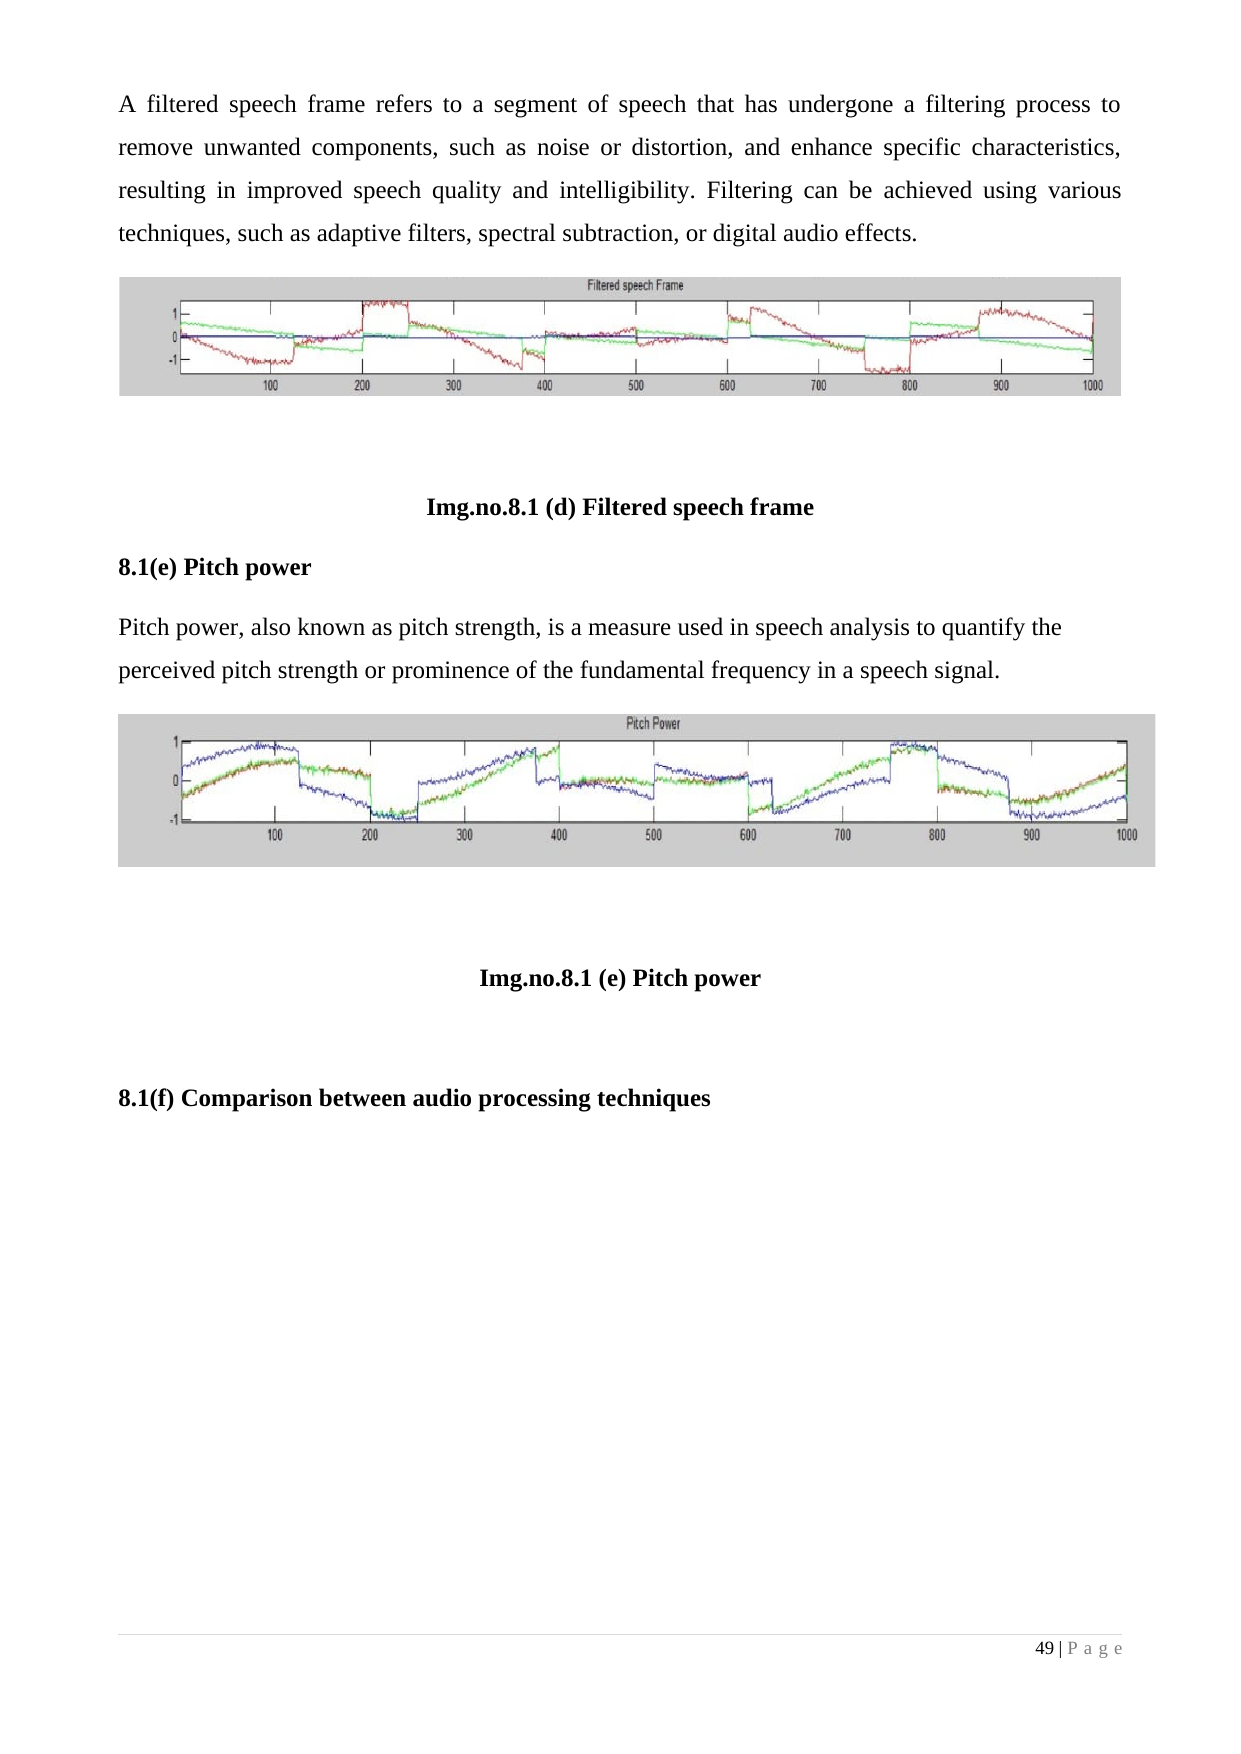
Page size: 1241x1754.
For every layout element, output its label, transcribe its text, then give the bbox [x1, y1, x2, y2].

text Img.no.8.1 (d) Filtered speech frame [118, 492, 1122, 521]
text 8.1(f) Comparison between audio processing techniques [118, 1083, 1122, 1112]
text A filtered speech frame refers to a segment of speech that has undergone a filtering process to remove unwanted components, such as noise or distortion, and enhance specific characteristics, resulting in improved speech quality and intelligibility. Filtering can be achieved using various techniques, such as adaptive filters, spectral subtraction, or digital audio effects. [118, 89, 1122, 247]
text 8.1(e) Pitch power [118, 552, 1122, 581]
text Img.no.8.1 (e) Pitch powerTop of Form [118, 963, 1122, 992]
picture [118, 714, 1156, 867]
text Pitch power, also known as pitch strength, is a measure used in speech analysis to quantify the perceived pitch strength or prominence of the fundamental frequency in a speech signal. [118, 612, 1122, 684]
picture [119, 277, 1121, 396]
